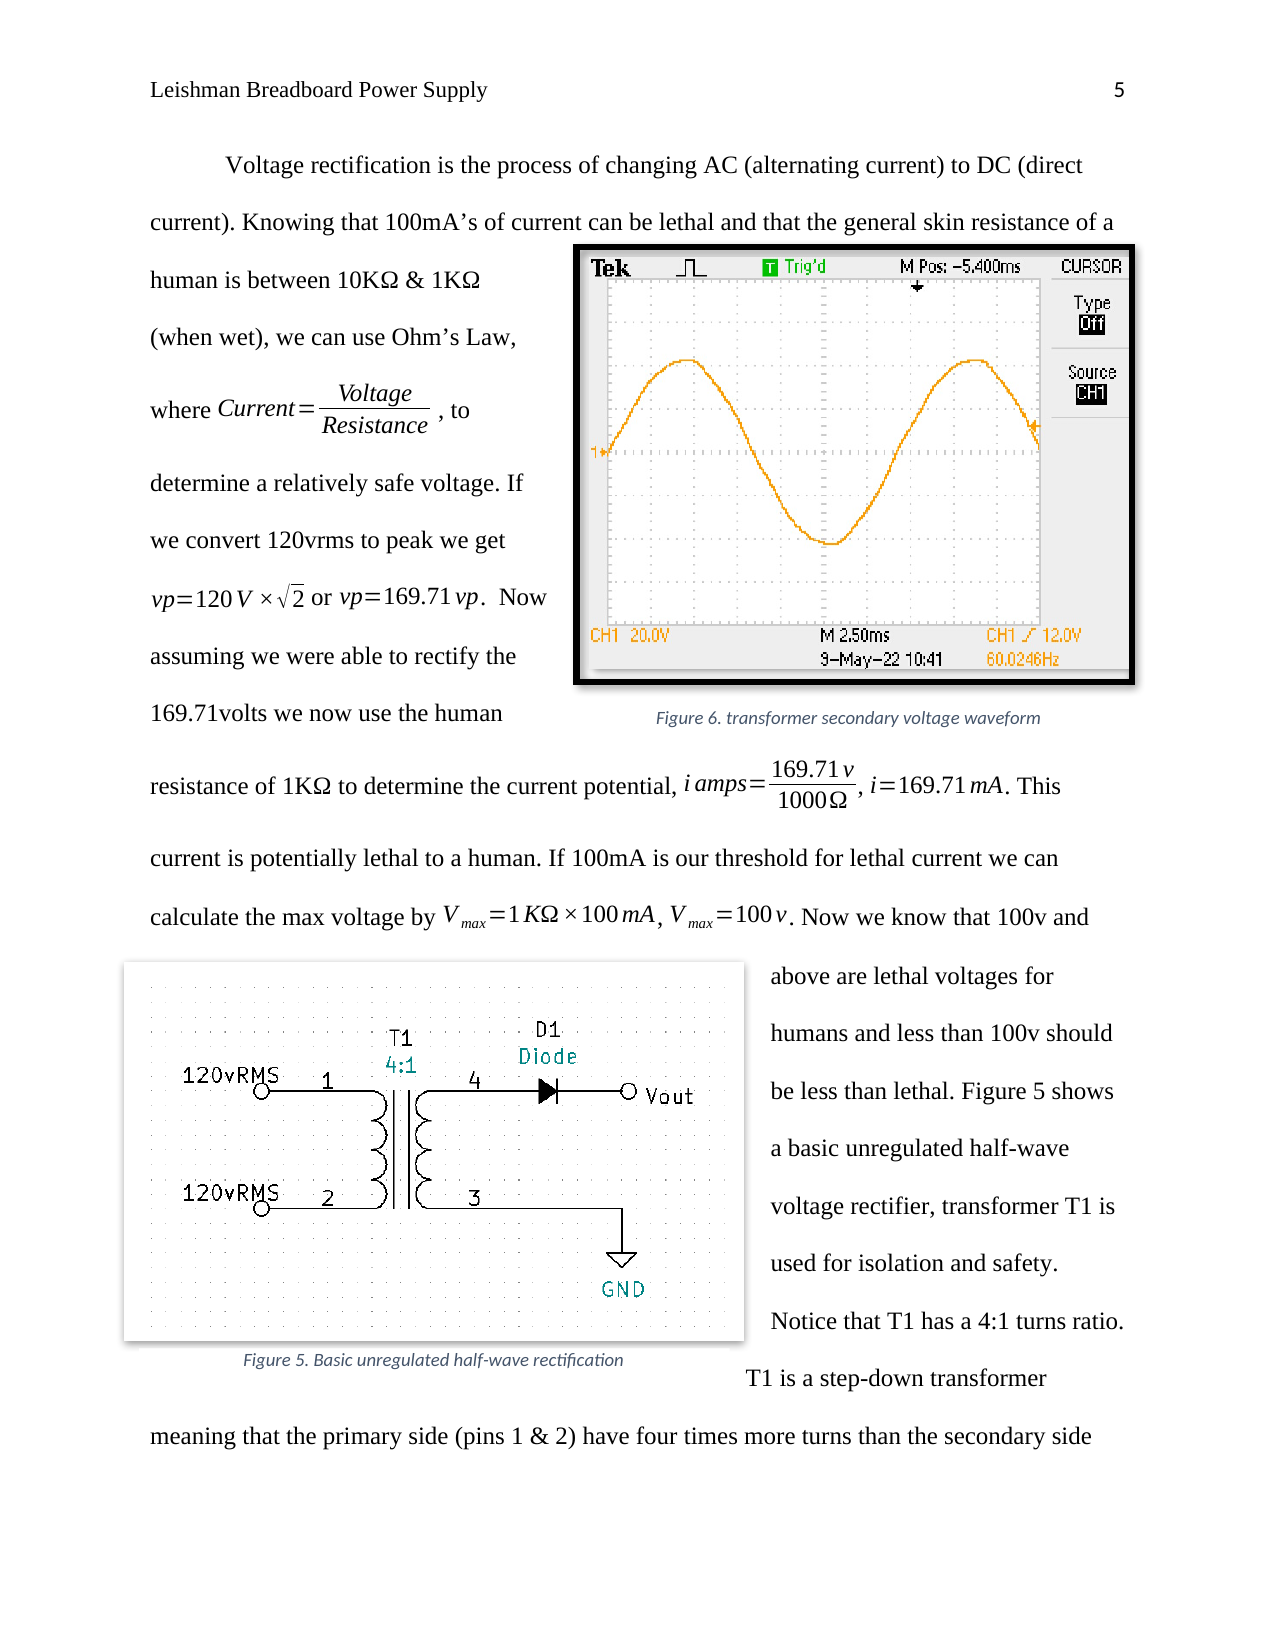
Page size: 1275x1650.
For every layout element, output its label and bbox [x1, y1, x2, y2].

picture [139, 977, 730, 1327]
picture [589, 257, 1129, 669]
text [150, 150, 1125, 1450]
